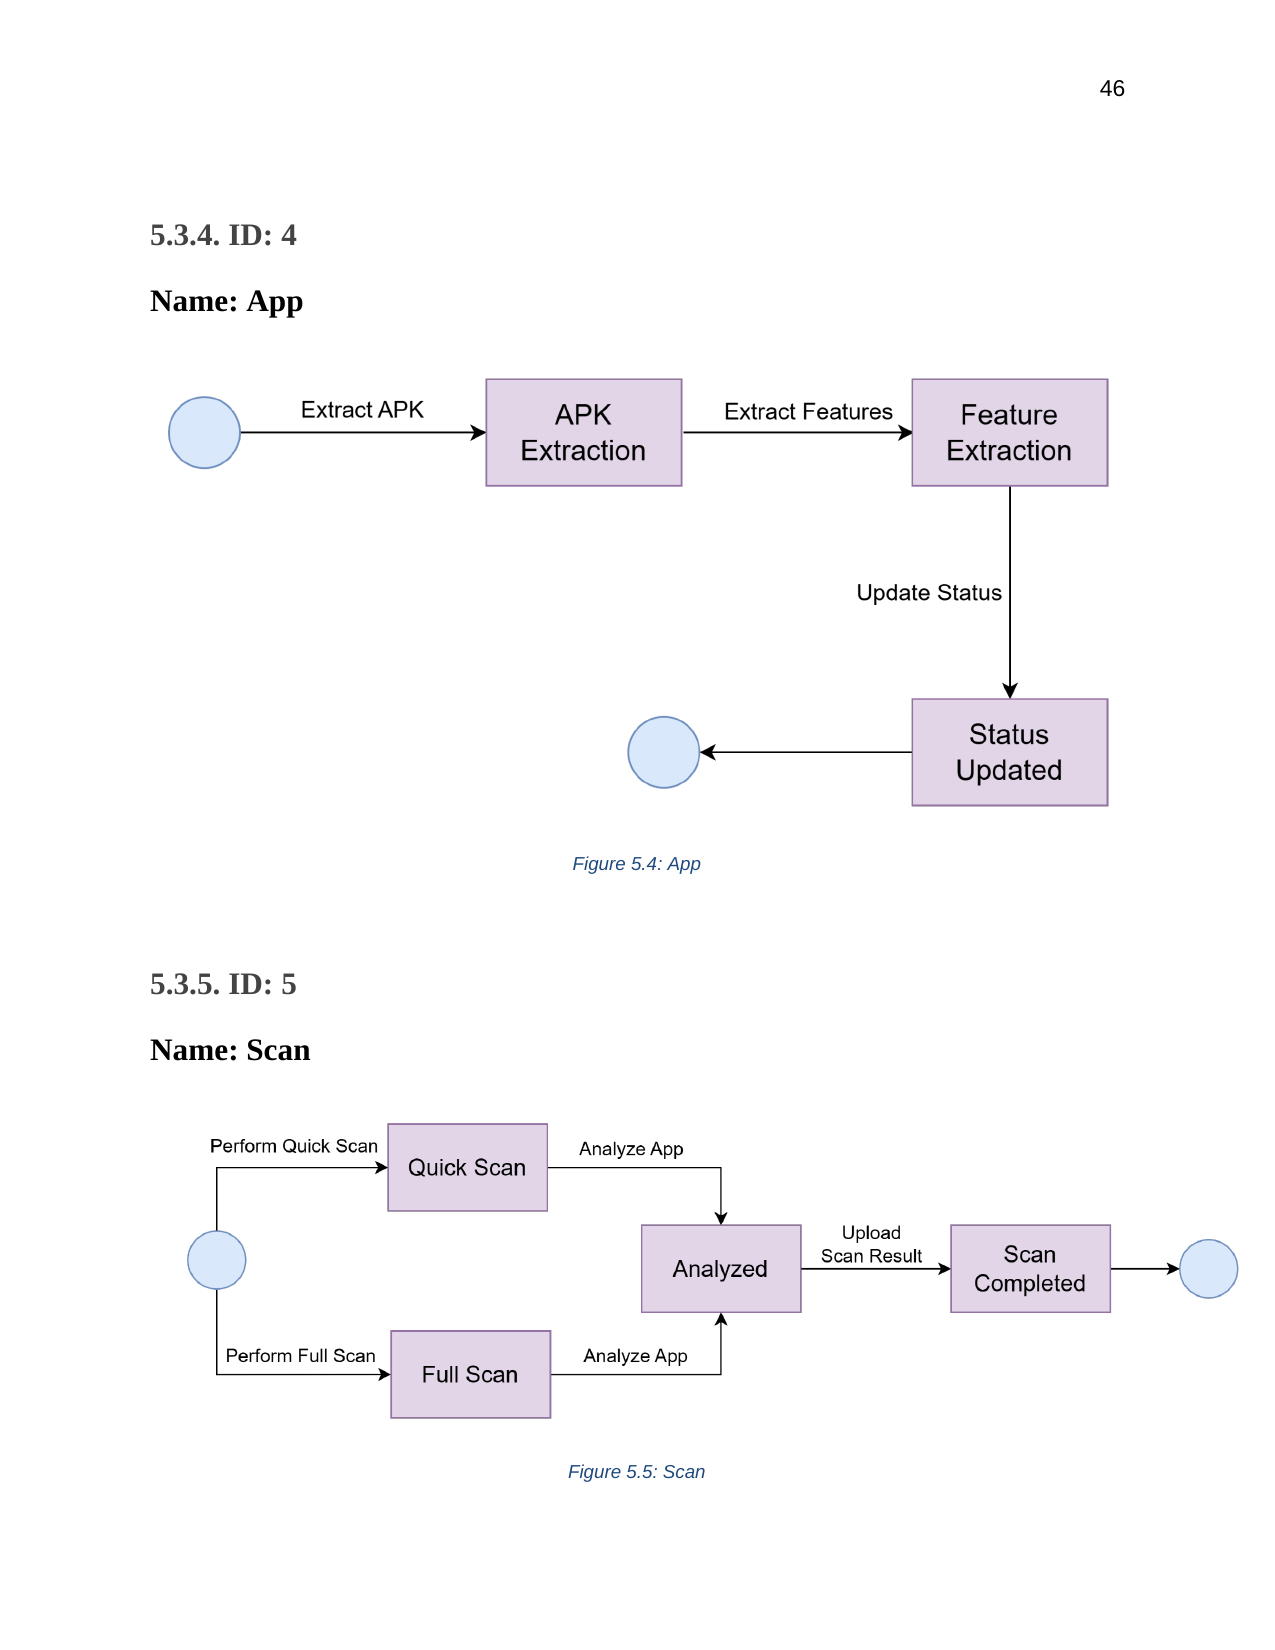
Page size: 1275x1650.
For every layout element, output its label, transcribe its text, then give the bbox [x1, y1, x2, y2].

subtitle 5.3.5. ID: 5 [150, 965, 1125, 1001]
subtitle 5.3.4. ID: 4 [150, 216, 1125, 252]
picture [150, 1097, 1254, 1433]
text Name: App [150, 282, 1125, 318]
picture [150, 348, 1125, 824]
text Figure 5.4: App [150, 853, 1125, 874]
text Figure 5.5: Scan [150, 1461, 1125, 1483]
text Name: Scan [150, 1032, 1125, 1068]
